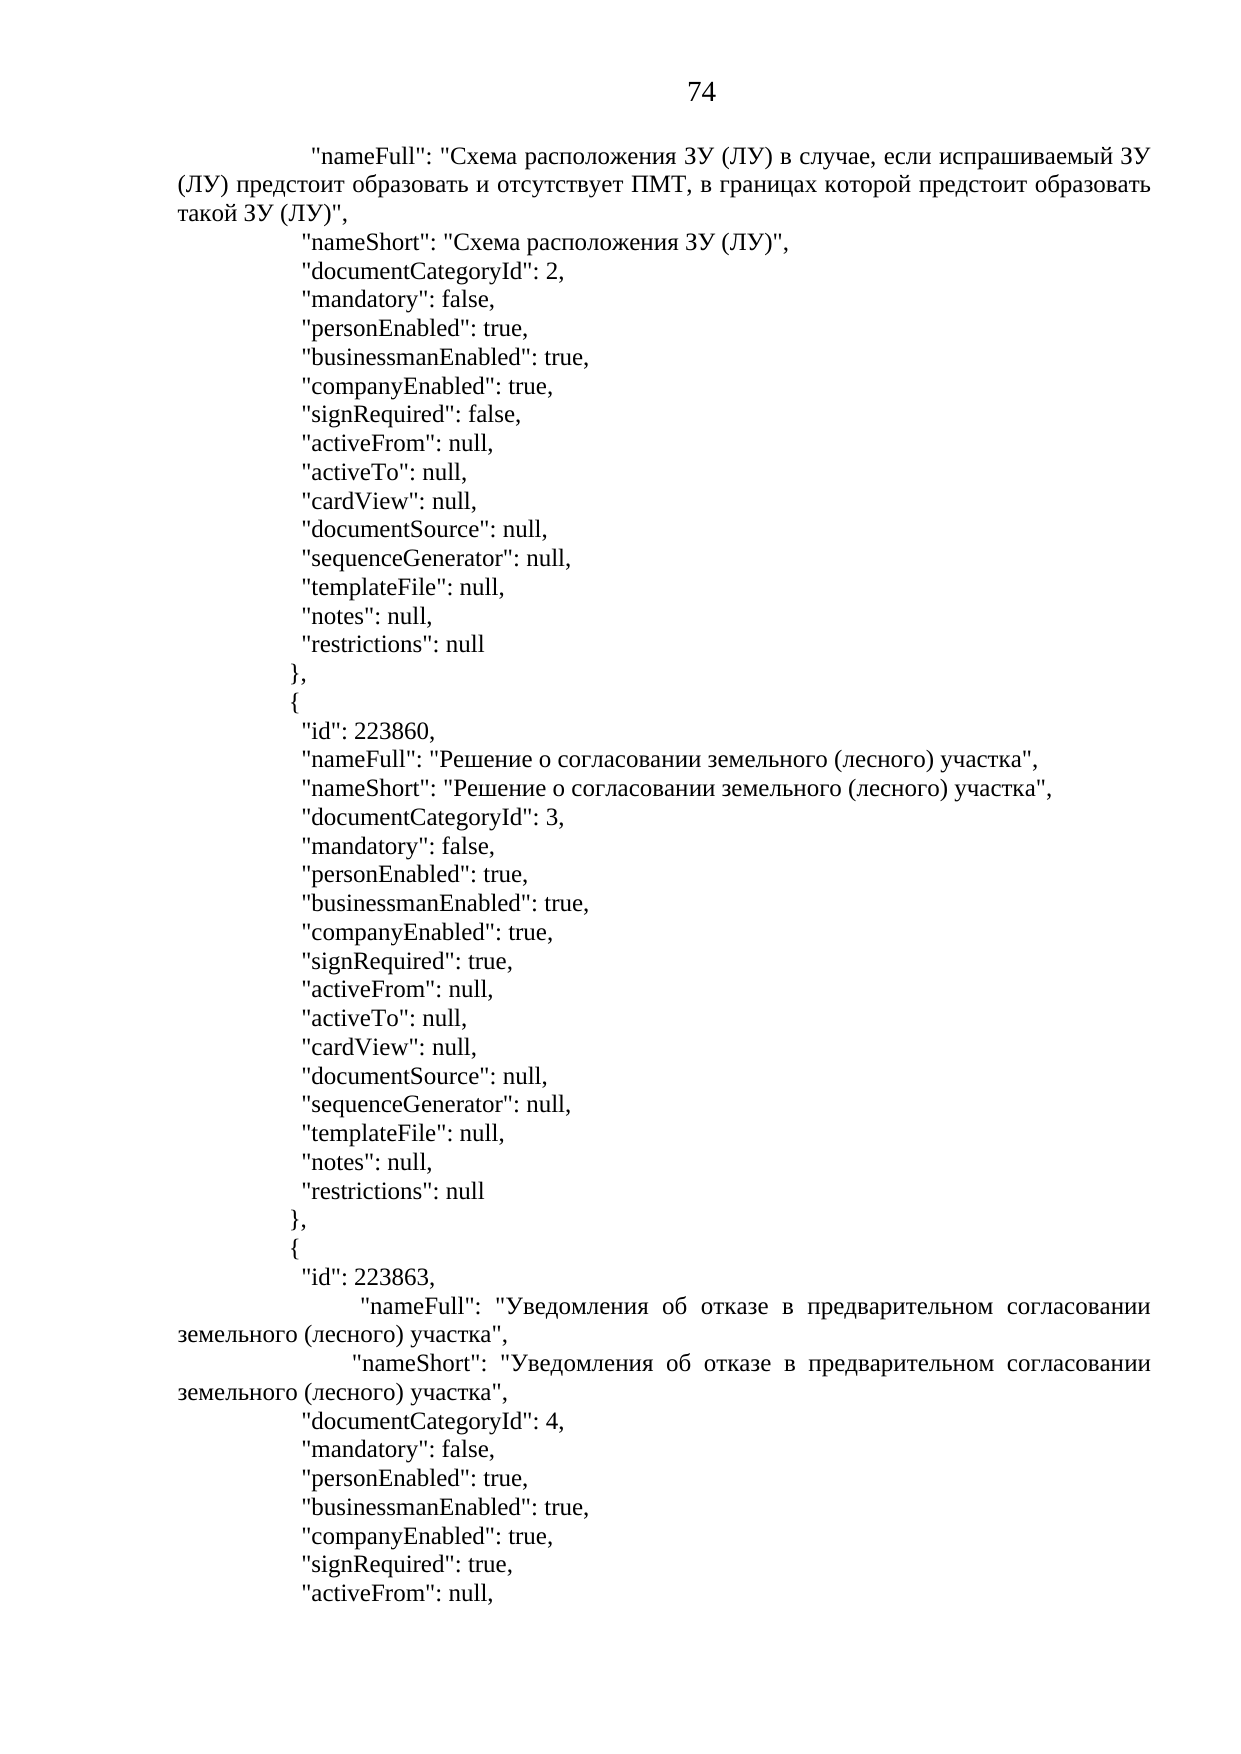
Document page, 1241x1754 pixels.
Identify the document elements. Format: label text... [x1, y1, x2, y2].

text "activeFrom": null, [177, 974, 1152, 1003]
text "personEnabled": true, [177, 313, 1152, 342]
text "nameFull": "Схема расположения ЗУ (ЛУ) в случае, если испрашиваемый ЗУ (ЛУ) предстоит образовать и отсутствует ПМТ, в границах которой предстоит образовать такой ЗУ (ЛУ)", [177, 141, 1152, 227]
text "personEnabled": true, [177, 1463, 1152, 1492]
text "documentCategoryId": 3, [177, 802, 1152, 831]
text { [177, 1233, 1152, 1262]
text "personEnabled": true, [177, 859, 1152, 888]
text "activeTo": null, [177, 1003, 1152, 1032]
text "signRequired": true, [177, 946, 1152, 974]
text }, [177, 658, 1152, 687]
text "nameShort": "Уведомления об отказе в предварительном согласовании земельного (лесного) участка", [177, 1348, 1152, 1406]
text "nameFull": "Решение о согласовании земельного (лесного) участка", [177, 744, 1152, 773]
text "notes": null, [177, 1147, 1152, 1176]
text "sequenceGenerator": null, [177, 543, 1152, 572]
text { [177, 687, 1152, 716]
text "sequenceGenerator": null, [177, 1089, 1152, 1118]
text "cardView": null, [177, 486, 1152, 514]
text "activeFrom": null, [177, 1578, 1152, 1607]
text "mandatory": false, [177, 831, 1152, 859]
text "companyEnabled": true, [177, 371, 1152, 399]
text "mandatory": false, [177, 284, 1152, 313]
text "companyEnabled": true, [177, 917, 1152, 946]
text "activeTo": null, [177, 457, 1152, 486]
text "cardView": null, [177, 1032, 1152, 1061]
text "templateFile": null, [177, 572, 1152, 601]
text "documentSource": null, [177, 514, 1152, 543]
text }, [177, 1204, 1152, 1233]
text "nameShort": "Схема расположения ЗУ (ЛУ)", [177, 227, 1152, 256]
text "templateFile": null, [177, 1118, 1152, 1147]
text "restrictions": null [177, 629, 1152, 658]
text "documentCategoryId": 2, [177, 256, 1152, 284]
text "notes": null, [177, 601, 1152, 629]
text "businessmanEnabled": true, [177, 342, 1152, 371]
text "id": 223860, [177, 716, 1152, 744]
text "documentCategoryId": 4, [177, 1406, 1152, 1434]
text "nameFull": "Уведомления об отказе в предварительном согласовании земельного (лесного) участка", [177, 1291, 1152, 1348]
text "companyEnabled": true, [177, 1521, 1152, 1549]
text "restrictions": null [177, 1176, 1152, 1204]
text "businessmanEnabled": true, [177, 1492, 1152, 1521]
text "businessmanEnabled": true, [177, 888, 1152, 917]
text "nameShort": "Решение о согласовании земельного (лесного) участка", [177, 773, 1152, 802]
text "id": 223863, [177, 1262, 1152, 1291]
text "mandatory": false, [177, 1434, 1152, 1463]
text "signRequired": true, [177, 1549, 1152, 1578]
text "activeFrom": null, [177, 428, 1152, 457]
text "signRequired": false, [177, 399, 1152, 428]
text "documentSource": null, [177, 1061, 1152, 1089]
